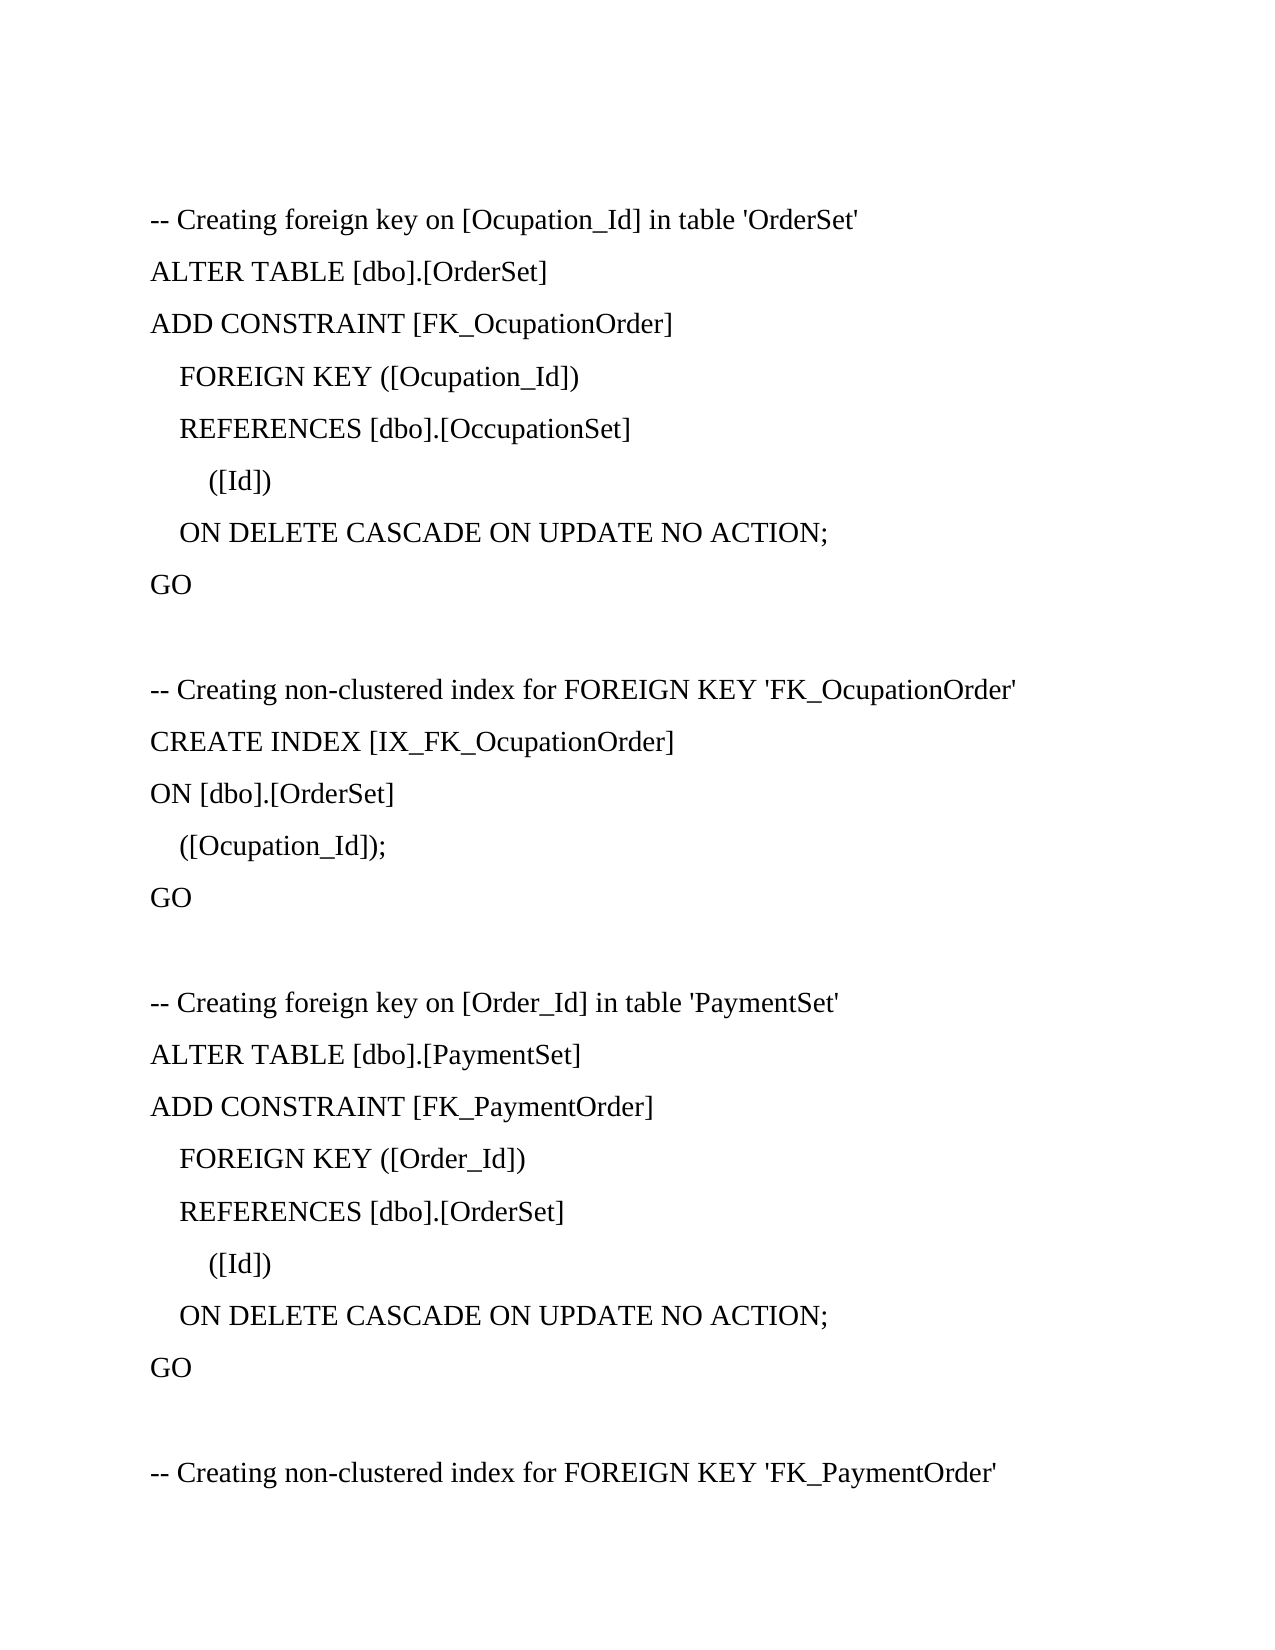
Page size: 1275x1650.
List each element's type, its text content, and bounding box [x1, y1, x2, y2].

text -- Creating non-clustered index for FOREIGN KEY 'FK_OcupationOrder' [150, 672, 1125, 705]
text -- Creating foreign key on [Order_Id] in table 'PaymentSet' [150, 985, 1125, 1018]
text GO [150, 1350, 1125, 1384]
text GO [150, 881, 1125, 914]
text ON [dbo].[OrderSet] [150, 776, 1125, 810]
text GO [150, 567, 1125, 601]
text ([Id]) [150, 1246, 1125, 1279]
text -- Creating foreign key on [Ocupation_Id] in table 'OrderSet' [150, 202, 1125, 236]
text ALTER TABLE [dbo].[OrderSet] [150, 254, 1125, 288]
text ALTER TABLE [dbo].[PaymentSet] [150, 1037, 1125, 1071]
text ON DELETE CASCADE ON UPDATE NO ACTION; [150, 515, 1125, 549]
text CREATE INDEX [IX_FK_OcupationOrder] [150, 724, 1125, 758]
text FOREIGN KEY ([Order_Id]) [150, 1142, 1125, 1175]
text FOREIGN KEY ([Ocupation_Id]) [150, 359, 1125, 392]
text ON DELETE CASCADE ON UPDATE NO ACTION; [150, 1298, 1125, 1332]
text ADD CONSTRAINT [FK_OcupationOrder] [150, 307, 1125, 340]
text ([Ocupation_Id]); [150, 828, 1125, 862]
text ADD CONSTRAINT [FK_PaymentOrder] [150, 1089, 1125, 1123]
text REFERENCES [dbo].[OrderSet] [150, 1194, 1125, 1227]
text -- Creating non-clustered index for FOREIGN KEY 'FK_PaymentOrder' [150, 1455, 1125, 1488]
text REFERENCES [dbo].[OccupationSet] [150, 411, 1125, 444]
text ([Id]) [150, 463, 1125, 497]
